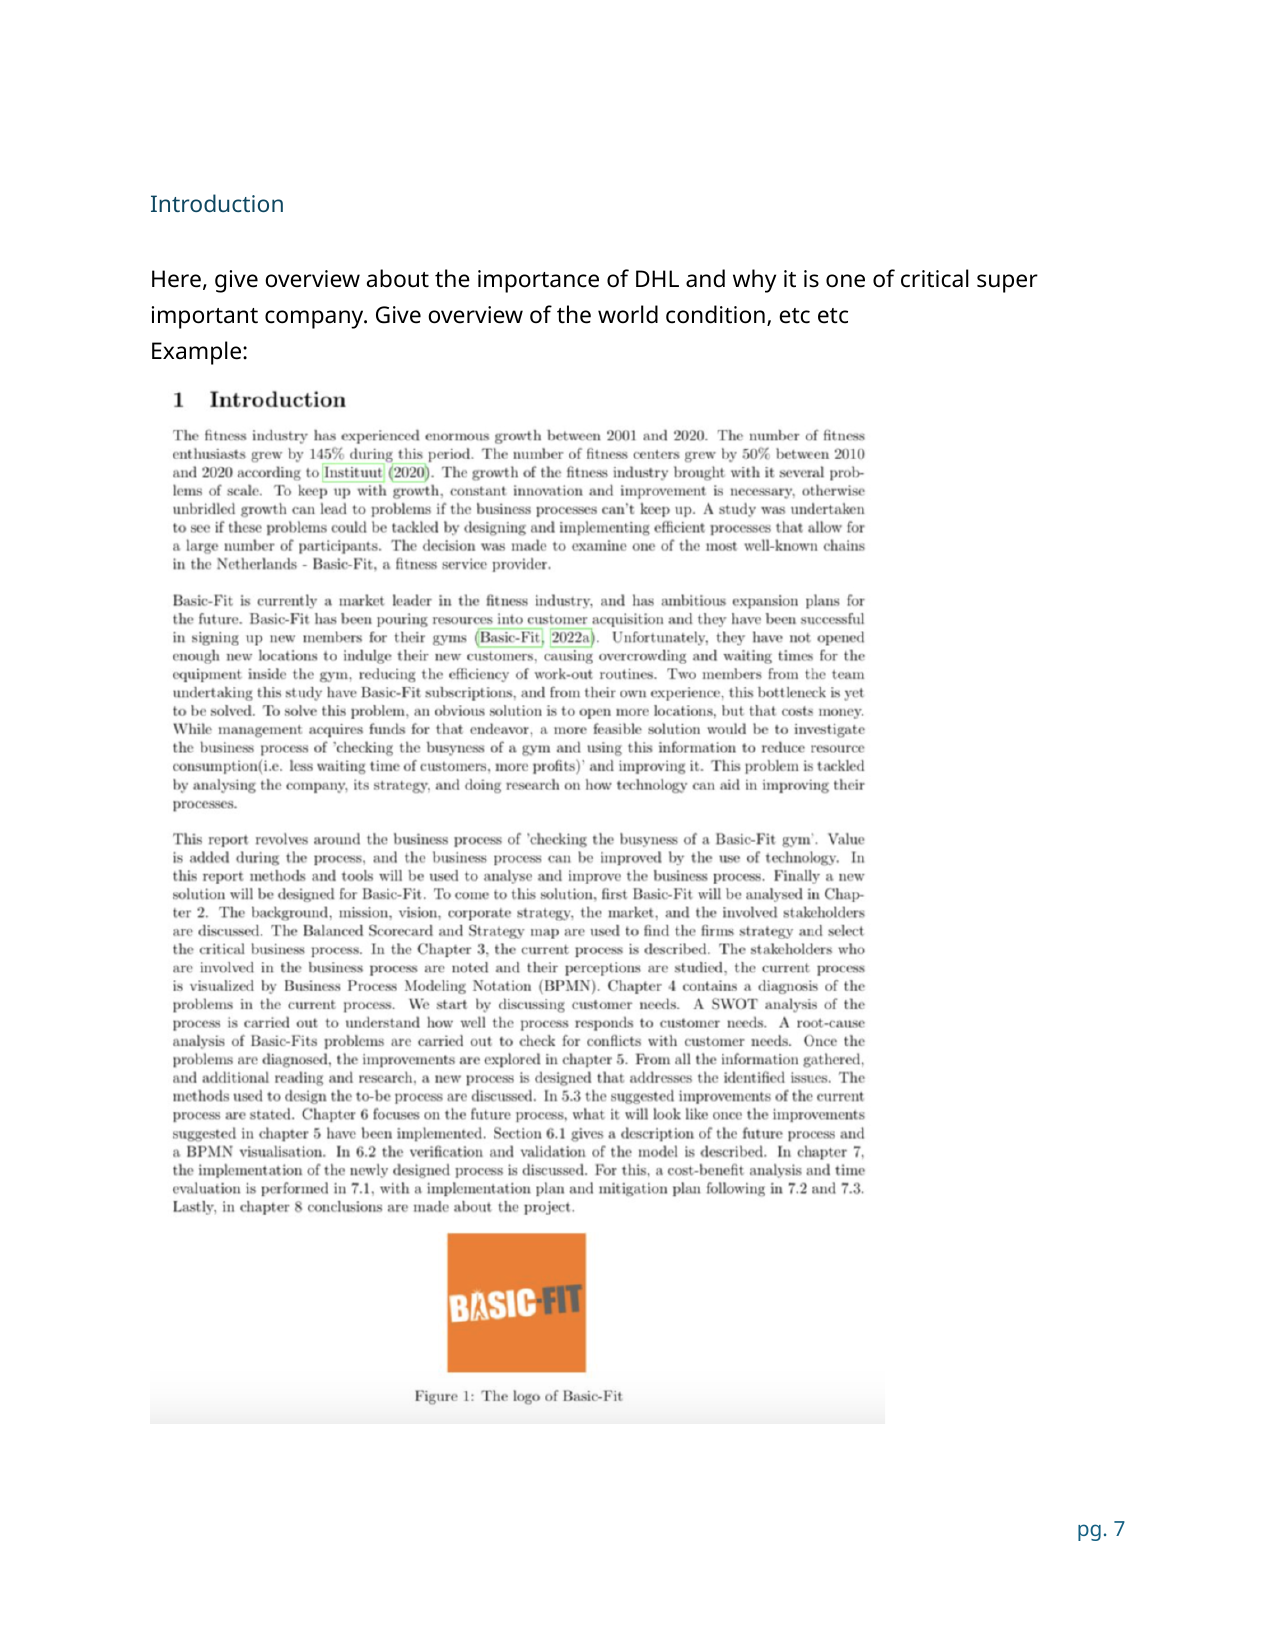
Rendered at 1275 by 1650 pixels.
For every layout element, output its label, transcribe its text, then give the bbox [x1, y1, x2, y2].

subtitle Introduction [150, 187, 1125, 219]
picture [150, 370, 886, 1424]
text Example: [150, 335, 1125, 366]
text Here, give overview about the importance of DHL and why it is one of critical super important company. Give overview of the world condition, etc etc [150, 263, 1125, 330]
